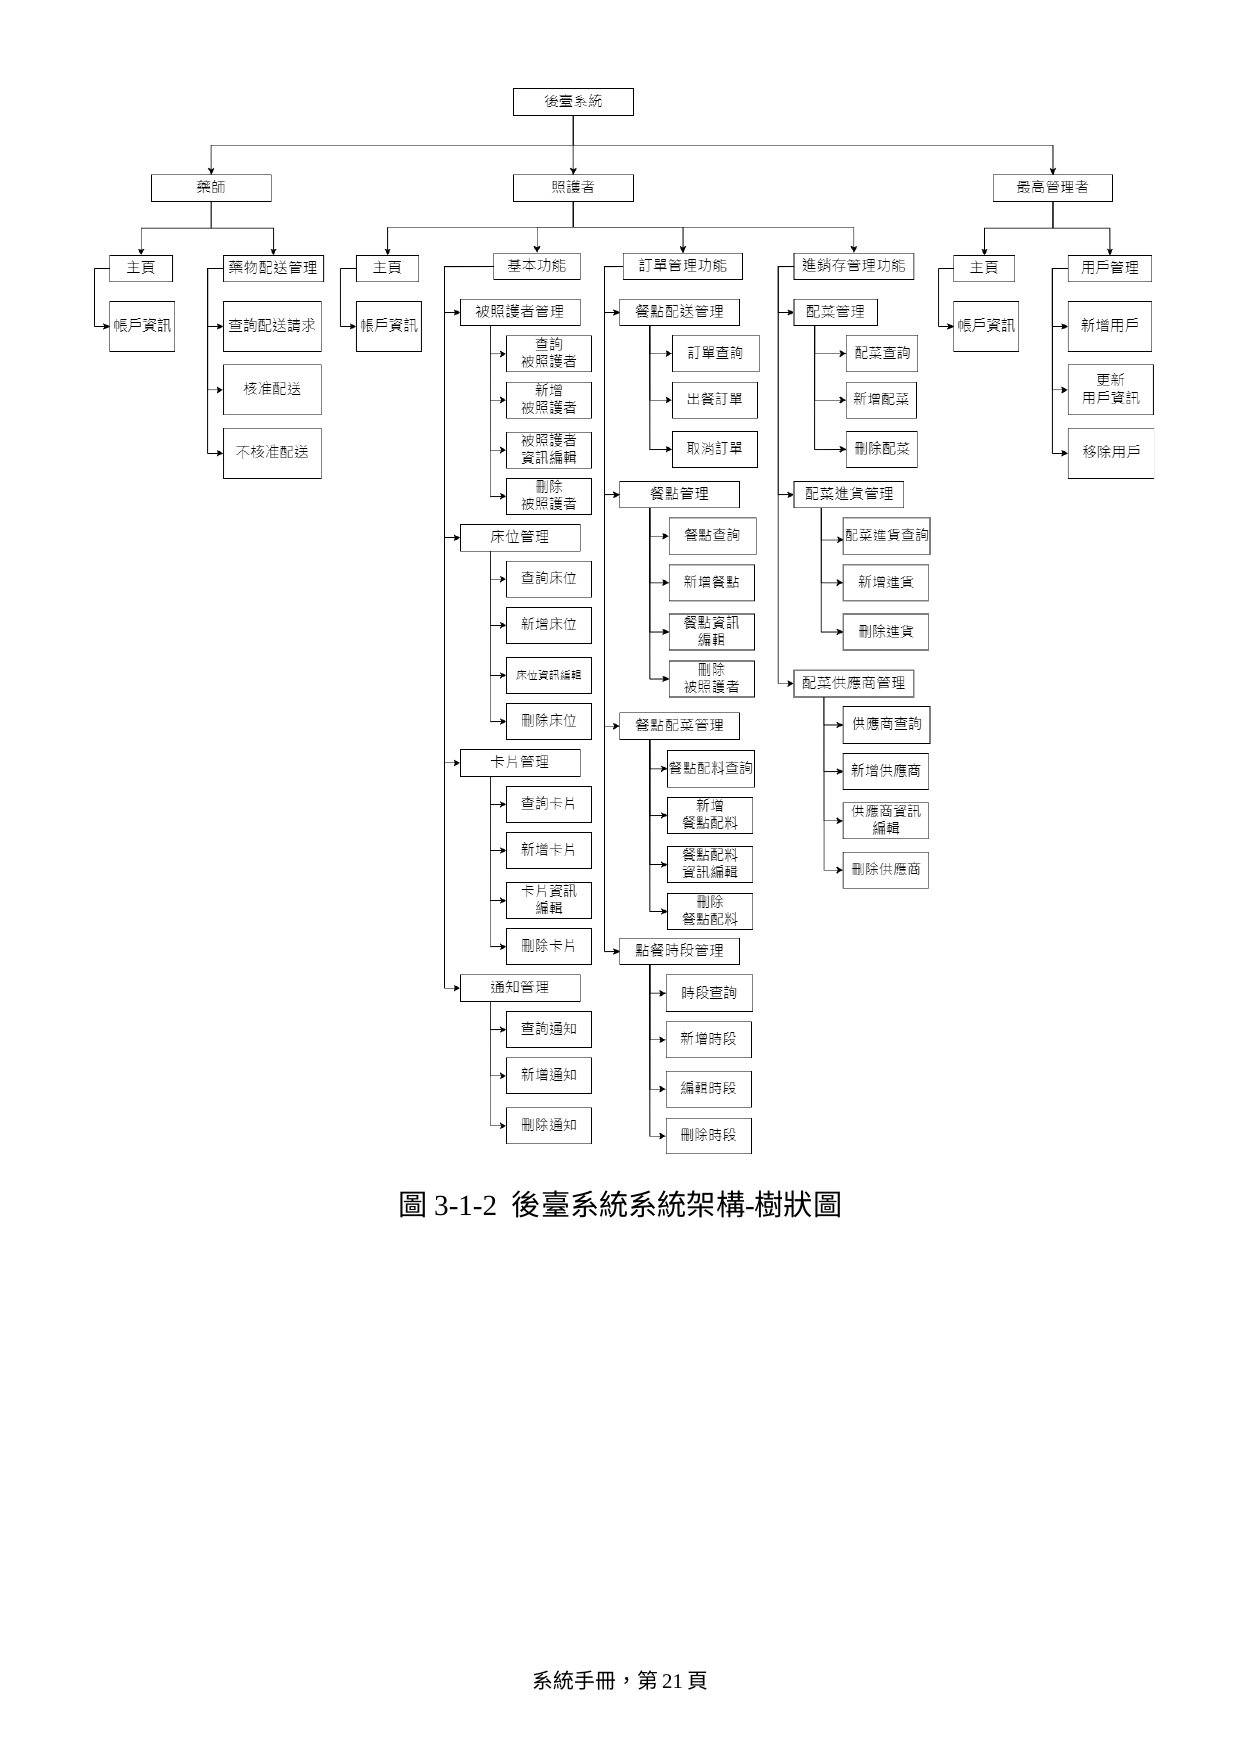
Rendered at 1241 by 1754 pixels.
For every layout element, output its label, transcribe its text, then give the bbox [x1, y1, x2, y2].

picture [88, 88, 1155, 1154]
text 圖 3-1-2 後臺系統系統架構-樹狀圖 [89, 1182, 1152, 1224]
